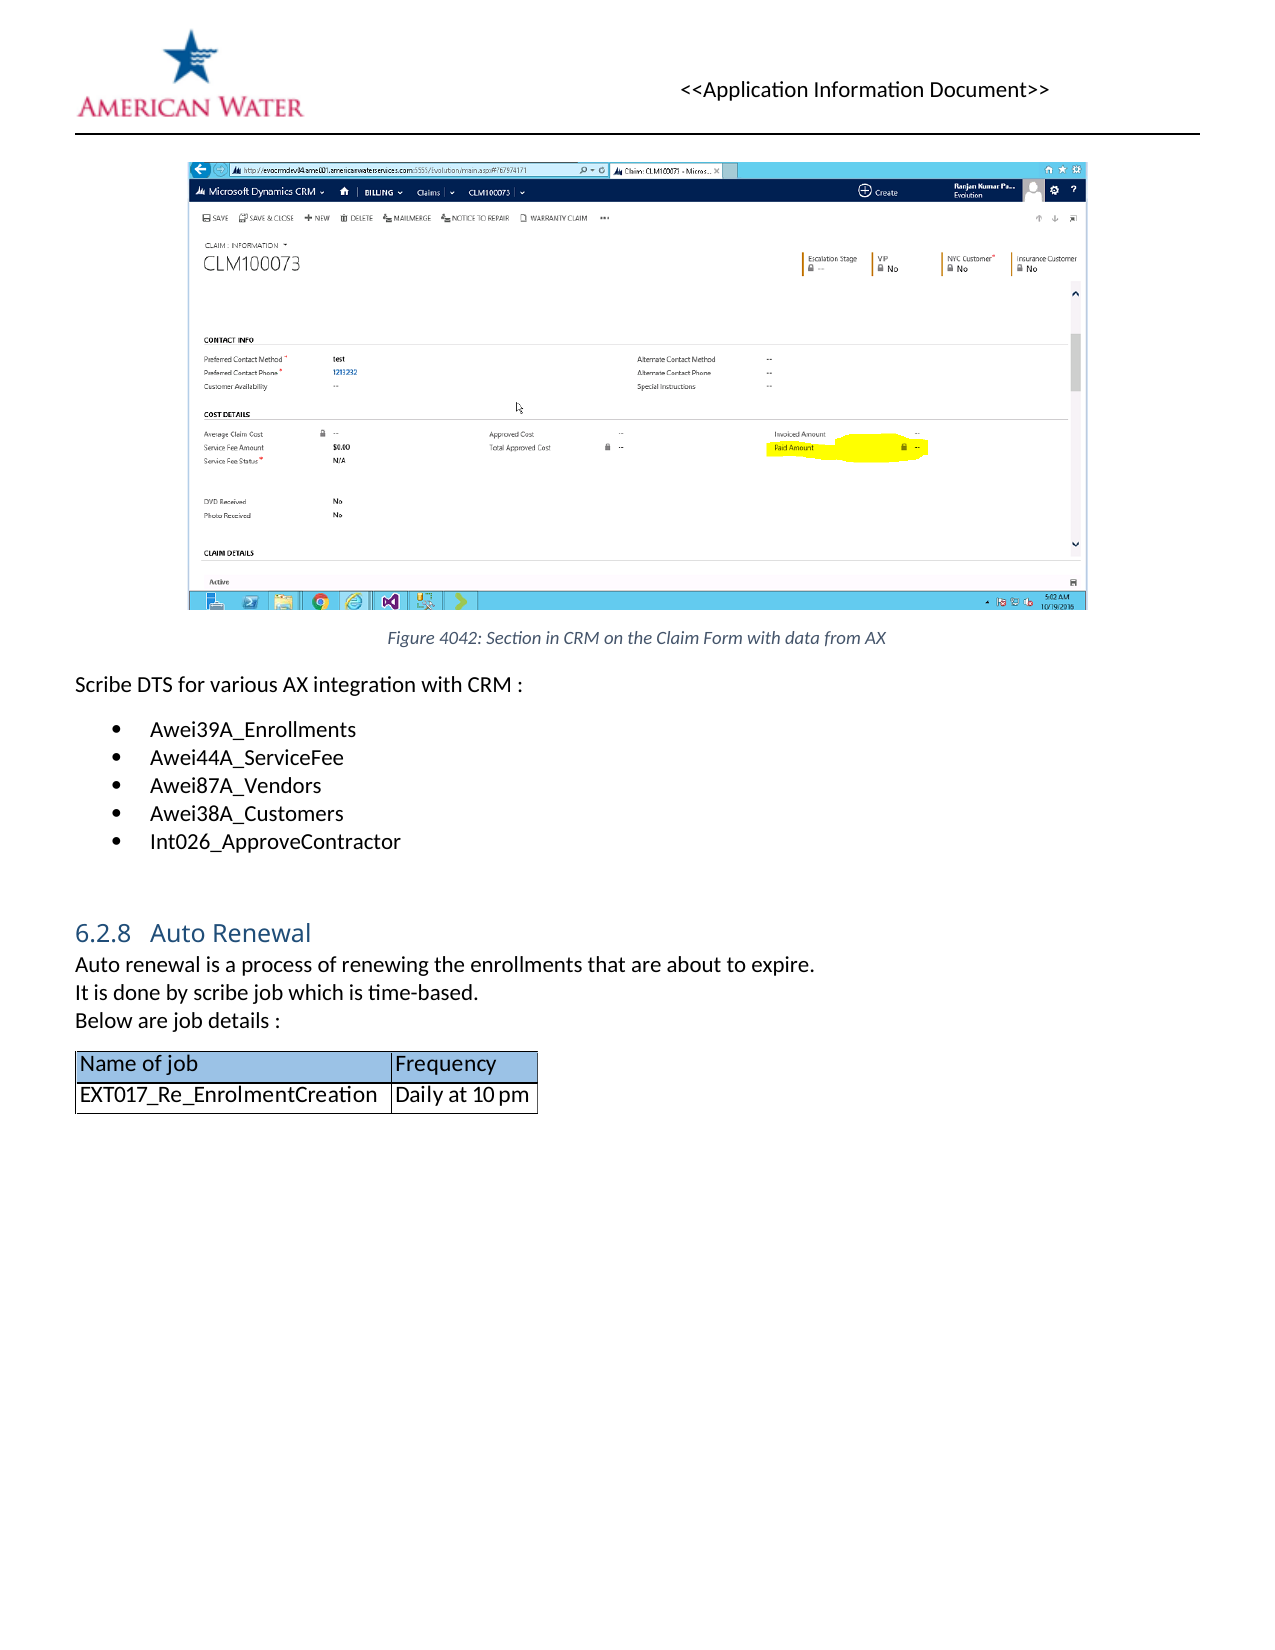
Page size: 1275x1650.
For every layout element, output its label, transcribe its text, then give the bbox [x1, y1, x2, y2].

picture [74, 26, 308, 120]
list Awei44A_ServiceFee [112, 743, 1200, 771]
subtitle Auto Renewal [75, 916, 1200, 950]
list Awei38A_Customers [112, 799, 1200, 827]
text Auto renewal is a process of renewing the enrollments that are about to expire. It is done by scribe job which is time-based. Below are job details : [75, 950, 1200, 1034]
list Awei87A_Vendors [112, 771, 1200, 799]
picture [196, 165, 205, 172]
text Scribe DTS for various AX integration with CRM : [75, 670, 1200, 698]
picture [187, 162, 1088, 610]
list Int026_ApproveContractor [112, 827, 1200, 855]
list Awei39A_Enrollments [112, 715, 1200, 743]
